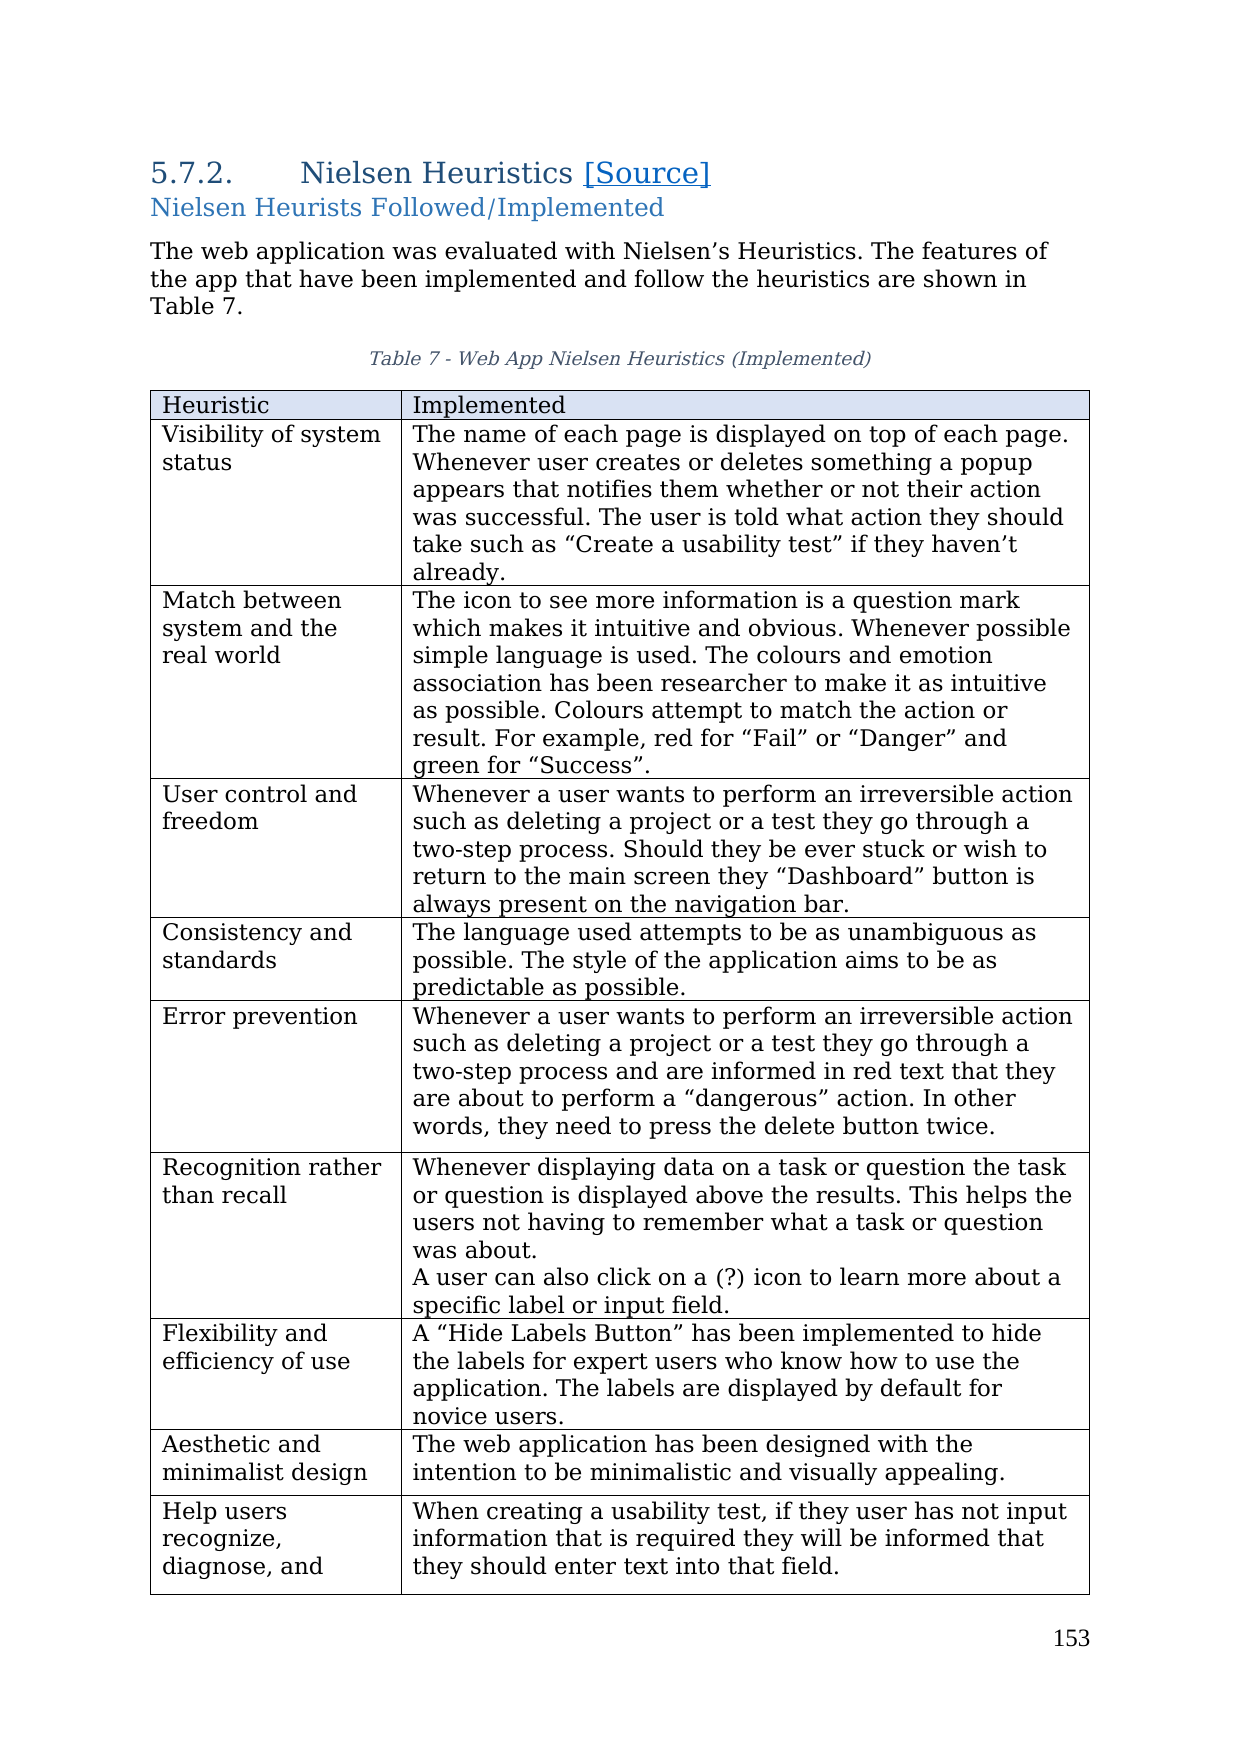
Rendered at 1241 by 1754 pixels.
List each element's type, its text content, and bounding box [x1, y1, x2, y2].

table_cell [402, 1496, 1089, 1594]
table_header Heuristic [151, 391, 401, 419]
table_cell The name of each page is displayed on top of each page. Whenever user creates or deletes something a popup appears that notifies them whether or not their action was successful. The user is told what action they should take such as “Create a usability test” if they haven’t already. [402, 420, 1089, 585]
table_cell Match between system and the real world [151, 586, 401, 778]
subtitle Nielsen Heuristics [Source] [150, 154, 1090, 189]
table_cell The web application has been designed with the intention to be minimalistic and visually appealing. [402, 1430, 1089, 1495]
table_cell Consistency and standards [151, 918, 401, 1000]
table_header Implemented [402, 391, 1089, 419]
table_cell Whenever a user wants to perform an irreversible action such as deleting a project or a test they go through a two-step process. Should they be ever stuck or wish to return to the main screen they “Dashboard” button is always present on the navigation bar. [402, 779, 1089, 917]
table_cell The icon to see more information is a question mark which makes it intuitive and obvious. Whenever possible simple language is used. The colours and emotion association has been researcher to make it as intuitive as possible. Colours attempt to match the action or result. For example, red for “Fail” or “Danger” and green for “Success”. [402, 586, 1089, 778]
table_cell Aesthetic and minimalist design [151, 1430, 401, 1495]
table_cell Visibility of system status [151, 420, 401, 585]
table_cell A “Hide Labels Button” has been implemented to hide the labels for expert users who know how to use the application. The labels are displayed by default for novice users. [402, 1319, 1089, 1429]
text Table 7 - Web App Nielsen Heuristics (Implemented) [150, 347, 1090, 369]
table_cell Error prevention [151, 1001, 401, 1152]
table_cell Whenever displaying data on a task or question the task or question is displayed above the results. This helps the users not having to remember what a task or question was about. A user can also click on a (?) icon to learn more about a specific label or input field. [402, 1153, 1089, 1318]
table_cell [151, 1496, 401, 1594]
table_cell User control and freedom [151, 779, 401, 917]
table_cell The language used attempts to be as unambiguous as possible. The style of the application aims to be as predictable as possible. [402, 918, 1089, 1000]
table_cell Flexibility and efficiency of use [151, 1319, 401, 1429]
table_cell Recognition rather than recall [151, 1153, 401, 1318]
table_cell Whenever a user wants to perform an irreversible action such as deleting a project or a test they go through a two-step process and are informed in red text that they are about to perform a “dangerous” action. In other words, they need to press the delete button twice. [402, 1001, 1089, 1152]
subtitle Nielsen Heurists Followed/Implemented [150, 192, 1090, 222]
text The web application was evaluated with Nielsen’s Heuristics. The features of the app that have been implemented and follow the heuristics are shown in Table 7. [150, 237, 1090, 319]
